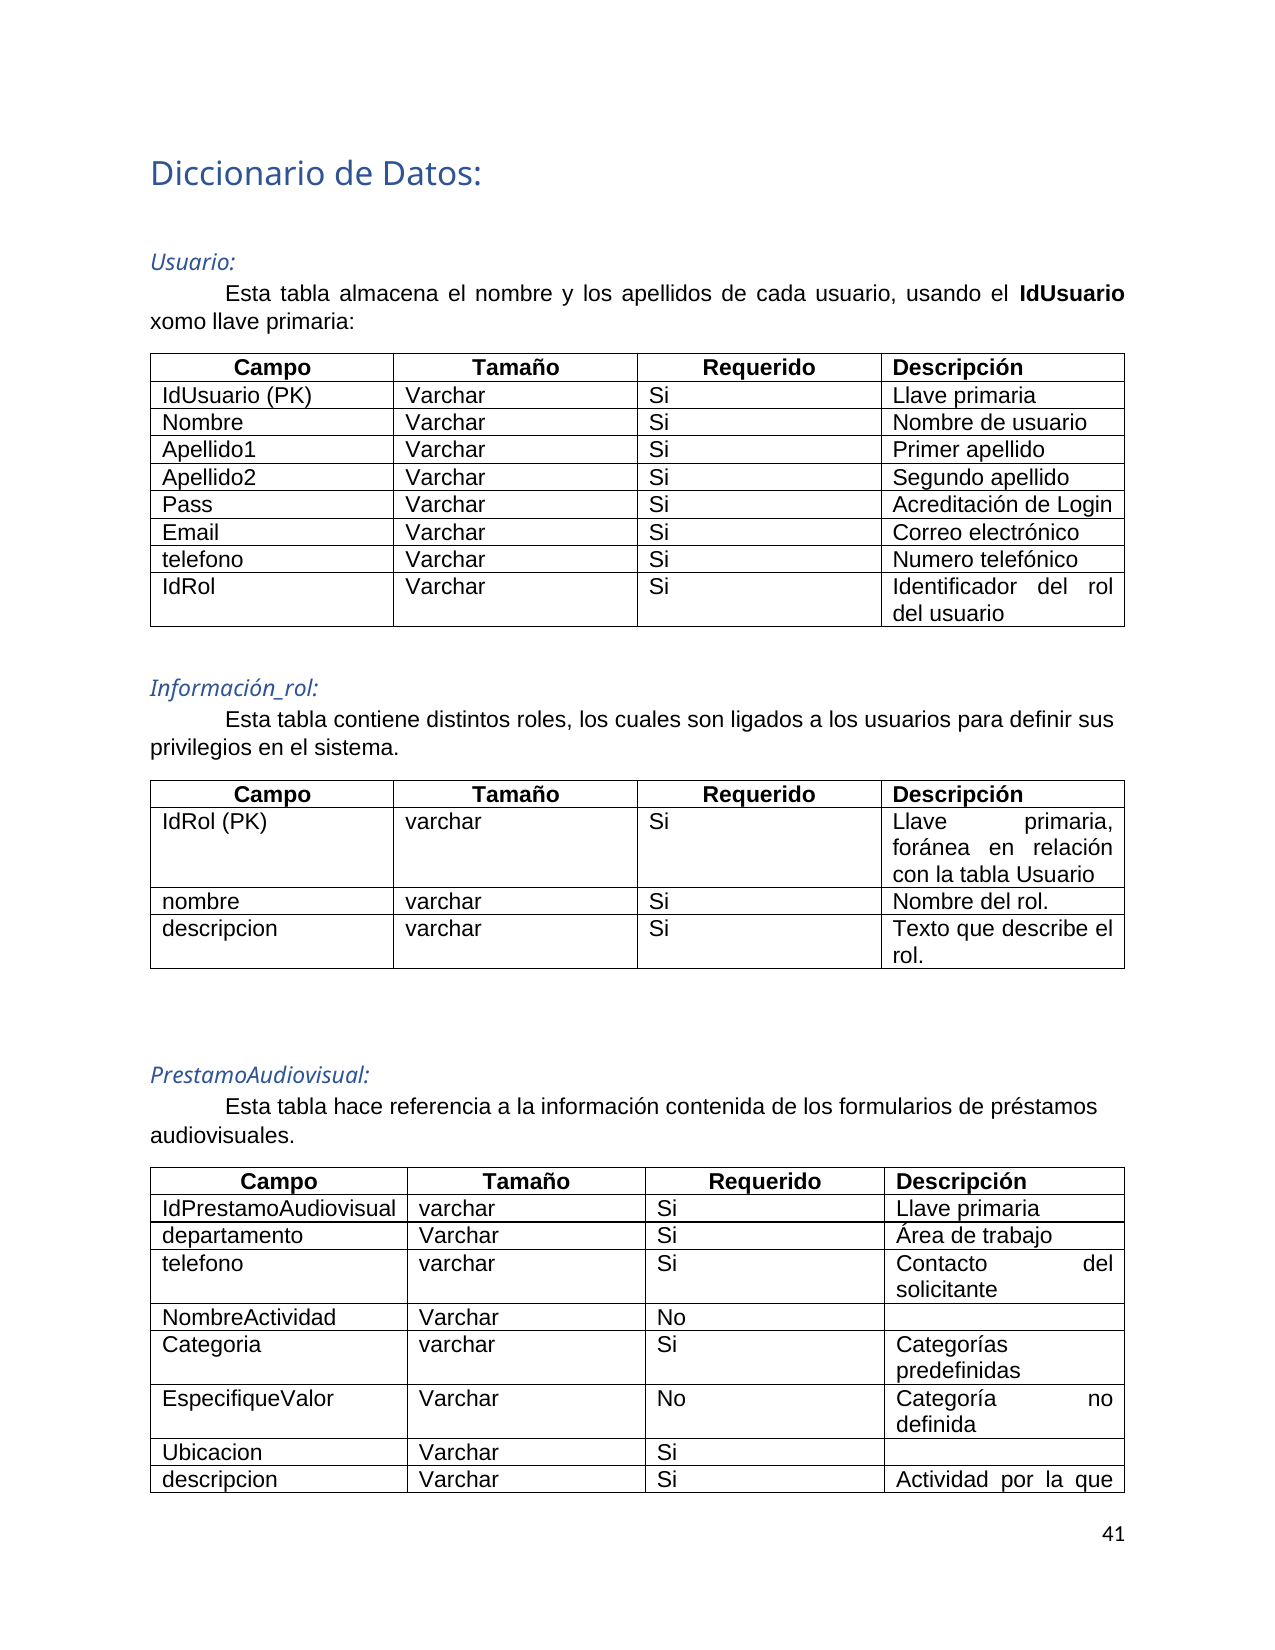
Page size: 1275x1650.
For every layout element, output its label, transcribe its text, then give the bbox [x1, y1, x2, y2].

table_cell Varchar [394, 491, 637, 517]
table_cell varchar [408, 1195, 645, 1221]
table_cell departamento [151, 1223, 407, 1249]
subtitle Diccionario de Datos: [150, 150, 1125, 195]
table_cell Llave primaria [885, 1195, 1124, 1221]
table_cell Si [646, 1331, 884, 1384]
table_cell Correo electrónico [882, 519, 1124, 545]
table_cell Varchar [394, 382, 637, 408]
table_header Descripción [882, 354, 1124, 381]
table_cell [885, 1439, 1124, 1465]
table_cell Varchar [394, 546, 637, 572]
table_header Campo [151, 354, 393, 381]
table_cell Varchar [408, 1304, 645, 1330]
table_header Tamaño [394, 781, 637, 807]
table_cell [885, 1304, 1124, 1330]
table_cell IdRol (PK) [151, 808, 393, 887]
table_cell IdRol [151, 573, 393, 626]
table_cell Categoría no definida [885, 1385, 1124, 1437]
table_cell Varchar [394, 409, 637, 435]
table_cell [885, 1466, 1124, 1492]
table_cell varchar [408, 1250, 645, 1303]
table_cell IdPrestamoAudiovisual [151, 1195, 407, 1221]
table_header Tamaño [394, 354, 637, 381]
table_cell Llave primaria [882, 382, 1124, 408]
table_cell Varchar [394, 436, 637, 463]
table_cell Si [638, 888, 881, 914]
table_cell descripcion [151, 915, 393, 968]
table_cell Si [646, 1466, 884, 1492]
table_cell descripcion [151, 1466, 407, 1492]
subtitle Información_rol: [150, 672, 1125, 703]
table_cell Varchar [408, 1385, 645, 1437]
table_header Campo [151, 1168, 407, 1194]
table_cell Segundo apellido [882, 464, 1124, 490]
table_cell Si [638, 808, 881, 887]
table_cell telefono [151, 1250, 407, 1303]
table_cell nombre [151, 888, 393, 914]
table_header Requerido [638, 354, 881, 381]
table_cell Apellido1 [151, 436, 393, 463]
table_cell Email [151, 519, 393, 545]
table_cell Categorías predefinidas [885, 1331, 1124, 1384]
table_cell Pass [151, 491, 393, 517]
table_cell Varchar [394, 573, 637, 626]
table_cell Si [638, 491, 881, 517]
table_cell No [646, 1304, 884, 1330]
table_cell IdUsuario (PK) [151, 382, 393, 408]
table_cell Texto que describe el rol. [882, 915, 1124, 968]
subtitle Usuario: [150, 246, 1125, 277]
table_header Requerido [646, 1168, 884, 1194]
text Esta tabla contiene distintos roles, los cuales son ligados a los usuarios para definir sus privilegios en el sistema. [150, 706, 1125, 761]
table_header Requerido [638, 781, 881, 807]
table_cell telefono [151, 546, 393, 572]
text Esta tabla almacena el nombre y los apellidos de cada usuario, usando el IdUsuario xomo llave primaria: [150, 279, 1125, 334]
table_cell varchar [394, 915, 637, 968]
table_cell No [646, 1385, 884, 1437]
table_cell Si [638, 573, 881, 626]
table_header Tamaño [408, 1168, 645, 1194]
table_cell varchar [394, 888, 637, 914]
table_cell Si [638, 519, 881, 545]
table_cell Numero telefónico [882, 546, 1124, 572]
table_cell Llave primaria, foránea en relación con la tabla Usuario [882, 808, 1124, 887]
table_cell Varchar [394, 519, 637, 545]
table_cell Ubicacion [151, 1439, 407, 1465]
table_cell Si [646, 1250, 884, 1303]
table_cell Varchar [408, 1466, 645, 1492]
table_cell Si [646, 1223, 884, 1249]
subtitle PrestamoAudiovisual: [150, 1059, 1125, 1091]
table_cell Identificador del rol del usuario [882, 573, 1124, 626]
table_header Campo [151, 781, 393, 807]
table_cell Apellido2 [151, 464, 393, 490]
table_cell Si [638, 409, 881, 435]
table_cell Acreditación de Login [882, 491, 1124, 517]
table_cell Nombre [151, 409, 393, 435]
table_cell Si [638, 464, 881, 490]
table_cell EspecifiqueValor [151, 1385, 407, 1437]
table_header Descripción [882, 781, 1124, 807]
table_cell Si [638, 915, 881, 968]
table_header Descripción [885, 1168, 1124, 1194]
table_cell Varchar [408, 1223, 645, 1249]
table_cell NombreActividad [151, 1304, 407, 1330]
table_cell Área de trabajo [885, 1223, 1124, 1249]
table_cell Si [638, 436, 881, 463]
table_cell Nombre de usuario [882, 409, 1124, 435]
table_cell varchar [408, 1331, 645, 1384]
text Esta tabla hace referencia a la información contenida de los formularios de préstamos audiovisuales. [150, 1093, 1125, 1148]
table_cell Si [646, 1439, 884, 1465]
table_cell Contacto del solicitante [885, 1250, 1124, 1303]
table_cell Primer apellido [882, 436, 1124, 463]
table_cell Nombre del rol. [882, 888, 1124, 914]
table_cell varchar [394, 808, 637, 887]
table_cell Si [646, 1195, 884, 1221]
table_cell Varchar [408, 1439, 645, 1465]
table_cell Si [638, 382, 881, 408]
table_cell Varchar [394, 464, 637, 490]
table_cell Categoria [151, 1331, 407, 1384]
table_cell Si [638, 546, 881, 572]
